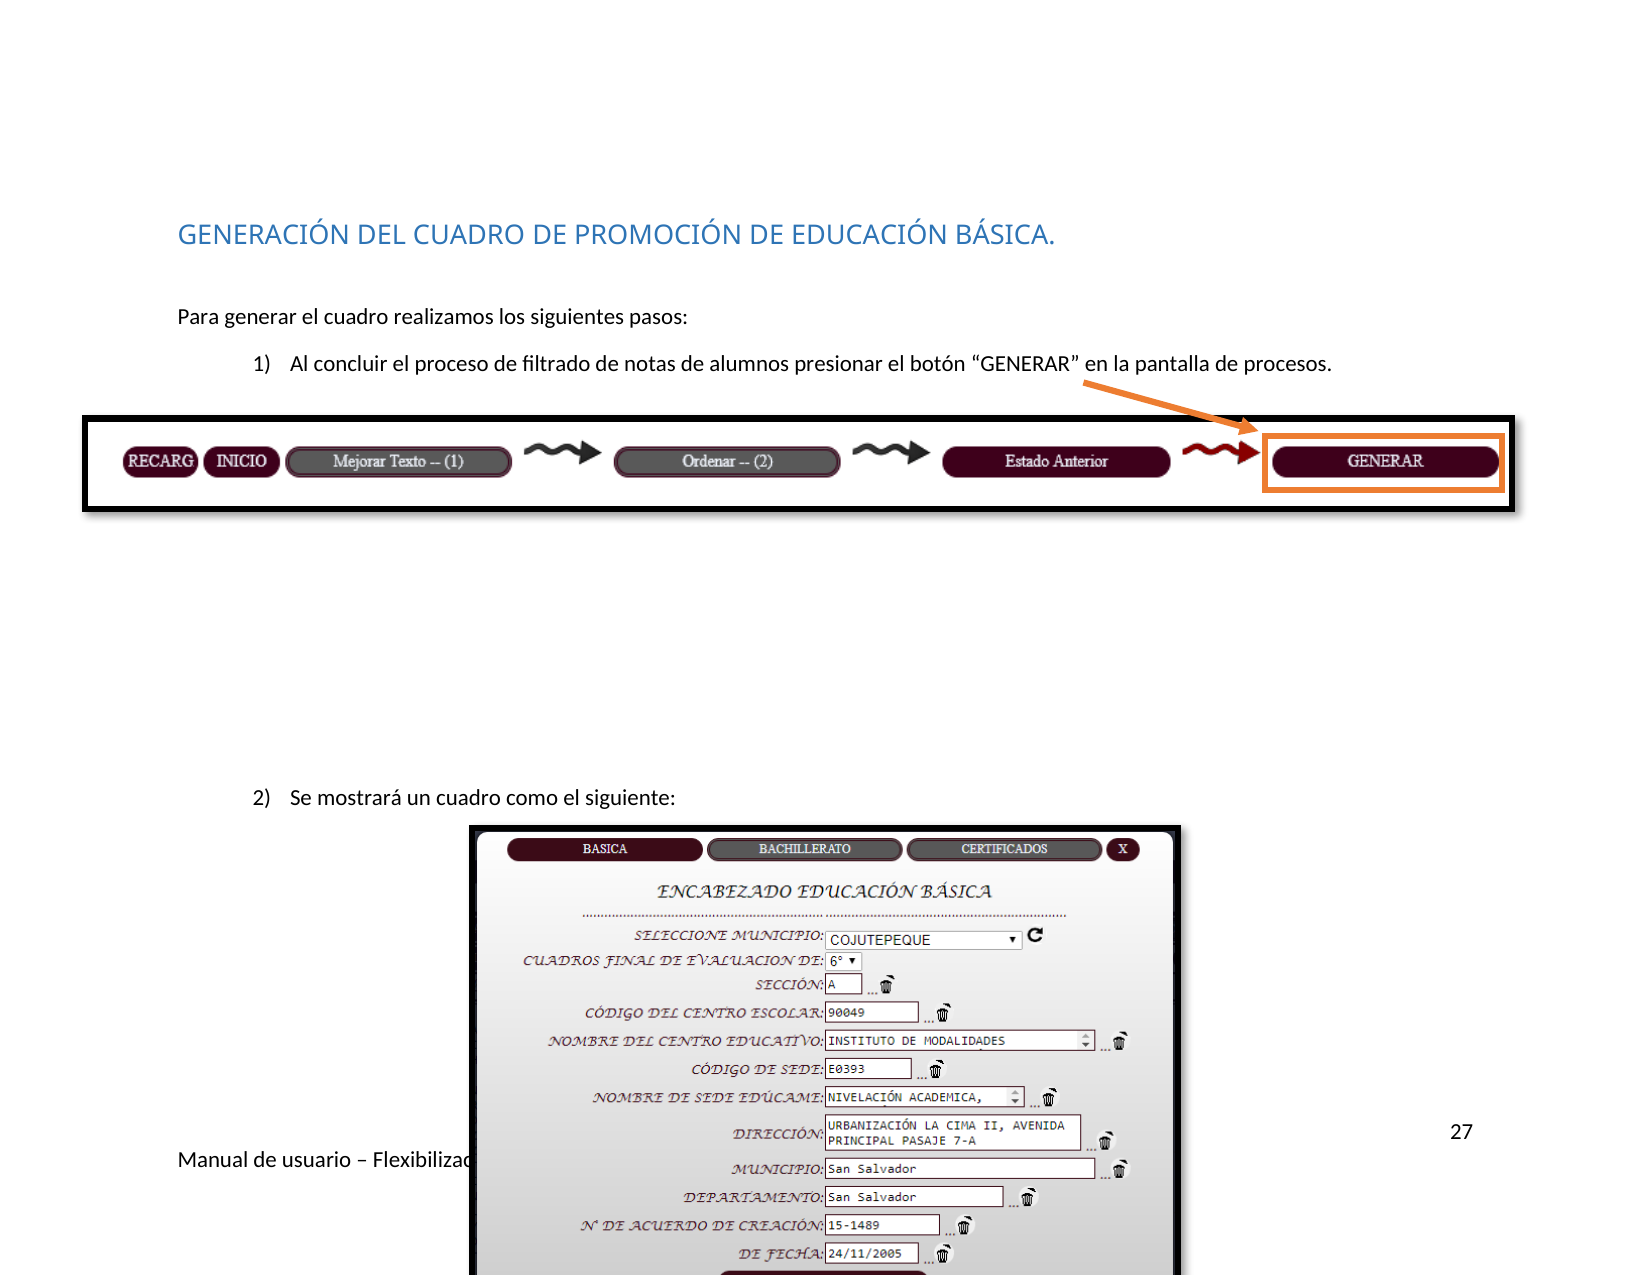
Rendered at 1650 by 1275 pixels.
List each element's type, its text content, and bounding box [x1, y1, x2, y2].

picture [88, 422, 1509, 506]
text Para generar el cuadro realizamos los siguientes pasos: [177, 302, 1473, 330]
list Al concluir el proceso de filtrado de notas de alumnos presionar el botón “GENERAR” en la pantalla de procesos. [252, 349, 1473, 377]
subtitle GENERACIÓN DEL CUADRO DE PROMOCIÓN DE EDUCACIÓN BÁSICA. [177, 215, 1473, 252]
list Se mostrará un cuadro como el siguiente: [252, 783, 1473, 811]
picture [475, 831, 1175, 1275]
